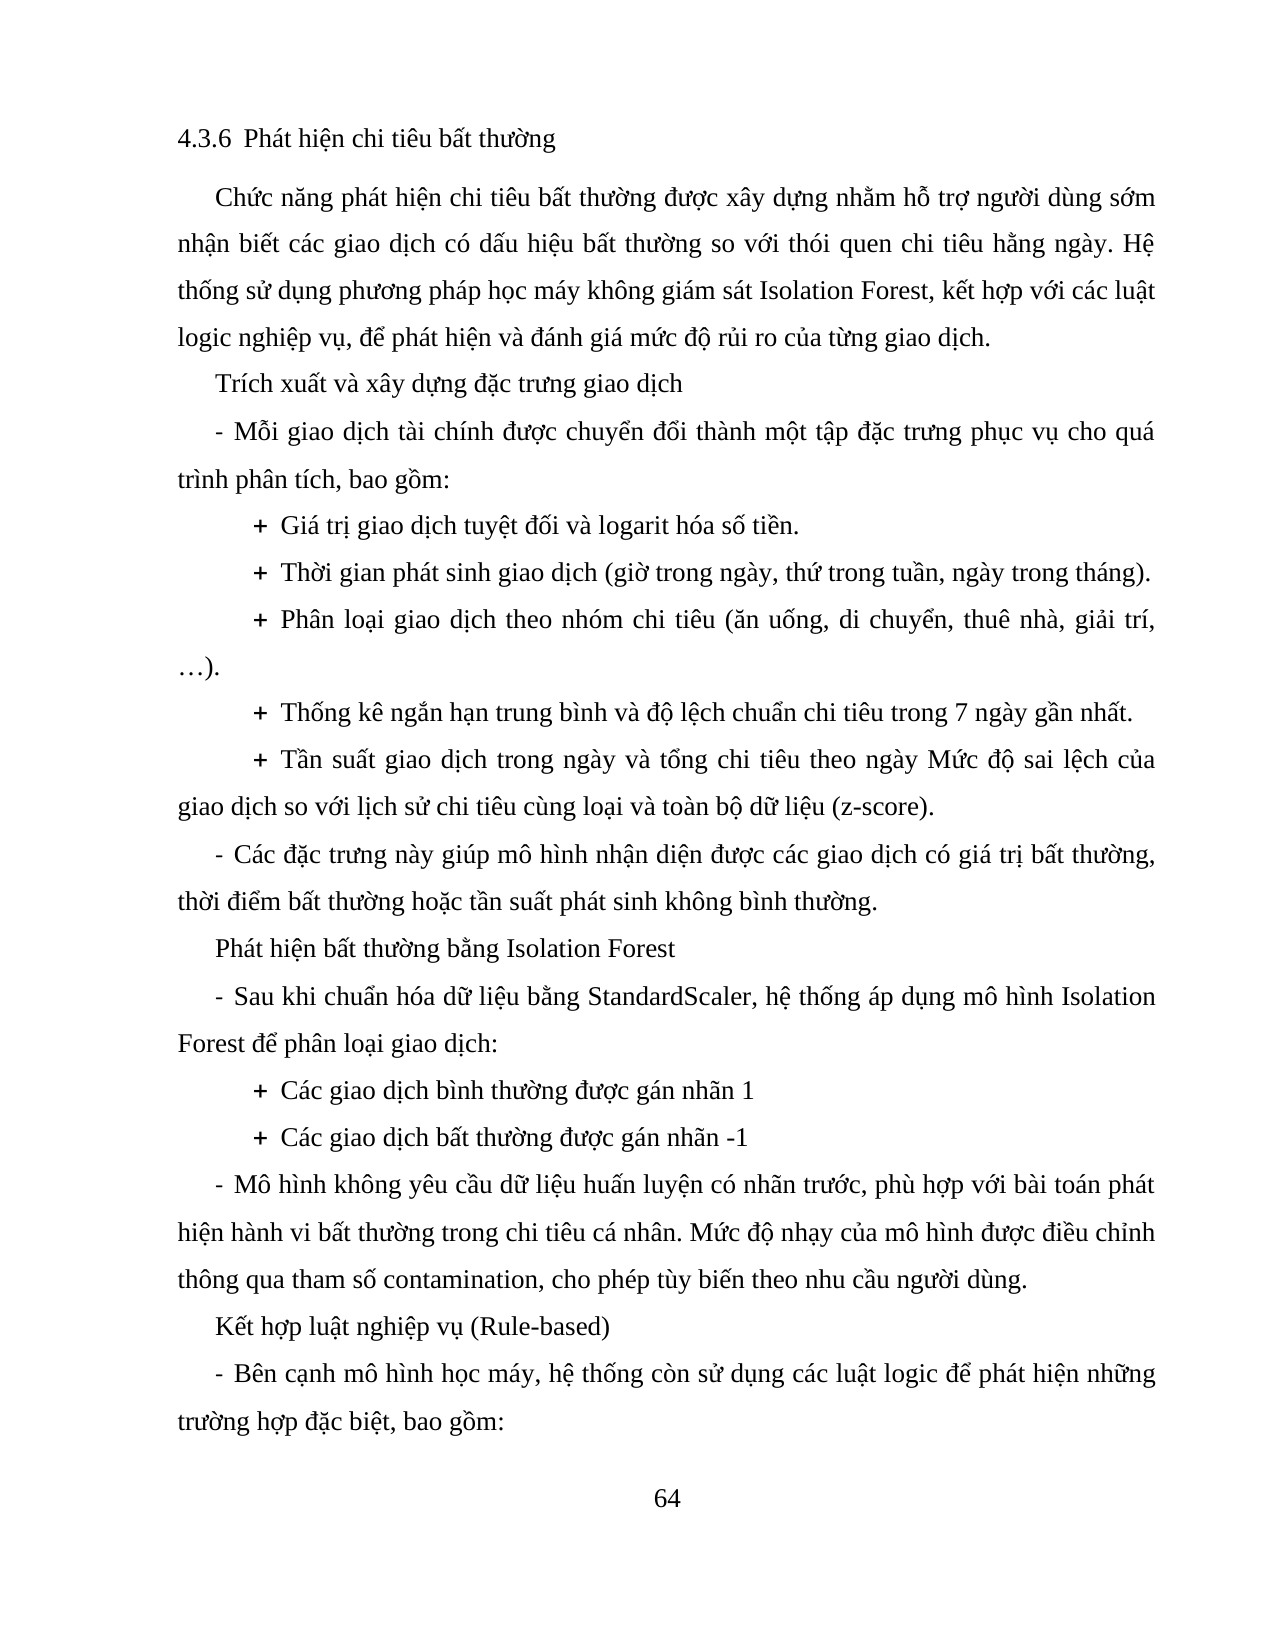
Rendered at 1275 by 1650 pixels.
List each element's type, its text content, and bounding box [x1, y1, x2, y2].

text Mỗi giao dịch tài chính được chuyển đổi thành một tập đặc trưng phục vụ cho quá trình phân tích, bao gồm: [177, 414, 1157, 494]
text Các giao dịch bình thường được gán nhãn 1 [177, 1074, 1157, 1105]
text Thống kê ngắn hạn trung bình và độ lệch chuẩn chi tiêu trong 7 ngày gần nhất. [177, 697, 1157, 728]
text Giá trị giao dịch tuyệt đối và logarit hóa số tiền. [177, 509, 1157, 541]
text Phân loại giao dịch theo nhóm chi tiêu (ăn uống, di chuyển, thuê nhà, giải trí, …). [177, 603, 1157, 681]
text Trích xuất và xây dựng đặc trưng giao dịch [177, 367, 1157, 399]
text Các giao dịch bất thường được gán nhãn -1 [177, 1121, 1157, 1152]
text Sau khi chuẩn hóa dữ liệu bằng StandardScaler, hệ thống áp dụng mô hình Isolation Forest để phân loại giao dịch: [177, 979, 1157, 1058]
text Bên cạnh mô hình học máy, hệ thống còn sử dụng các luật logic để phát hiện những trường hợp đặc biệt, bao gồm: [177, 1356, 1157, 1436]
text Kết hợp luật nghiệp vụ (Rule-based) [177, 1309, 1157, 1341]
text Mô hình không yêu cầu dữ liệu huấn luyện có nhãn trước, phù hợp với bài toán phát hiện hành vi bất thường trong chi tiêu cá nhân. Mức độ nhạy của mô hình được điều chỉnh thông qua tham số contamination, cho phép tùy biến theo nhu cầu người dùng. [177, 1168, 1157, 1294]
text Chức năng phát hiện chi tiêu bất thường được xây dựng nhằm hỗ trợ người dùng sớm nhận biết các giao dịch có dấu hiệu bất thường so với thói quen chi tiêu hằng ngày. Hệ thống sử dụng phương pháp học máy không giám sát Isolation Forest, kết hợp với các luật logic nghiệp vụ, để phát hiện và đánh giá mức độ rủi ro của từng giao dịch. [177, 181, 1157, 352]
text Tần suất giao dịch trong ngày và tổng chi tiêu theo ngày Mức độ sai lệch của giao dịch so với lịch sử chi tiêu cùng loại và toàn bộ dữ liệu (z-score). [177, 743, 1157, 821]
text Phát hiện bất thường bằng Isolation Forest [177, 932, 1157, 963]
text Thời gian phát sinh giao dịch (giờ trong ngày, thứ trong tuần, ngày trong tháng). [177, 556, 1157, 587]
subtitle Phát hiện chi tiêu bất thường [177, 122, 1157, 153]
text Các đặc trưng này giúp mô hình nhận diện được các giao dịch có giá trị bất thường, thời điểm bất thường hoặc tần suất phát sinh không bình thường. [177, 837, 1157, 917]
